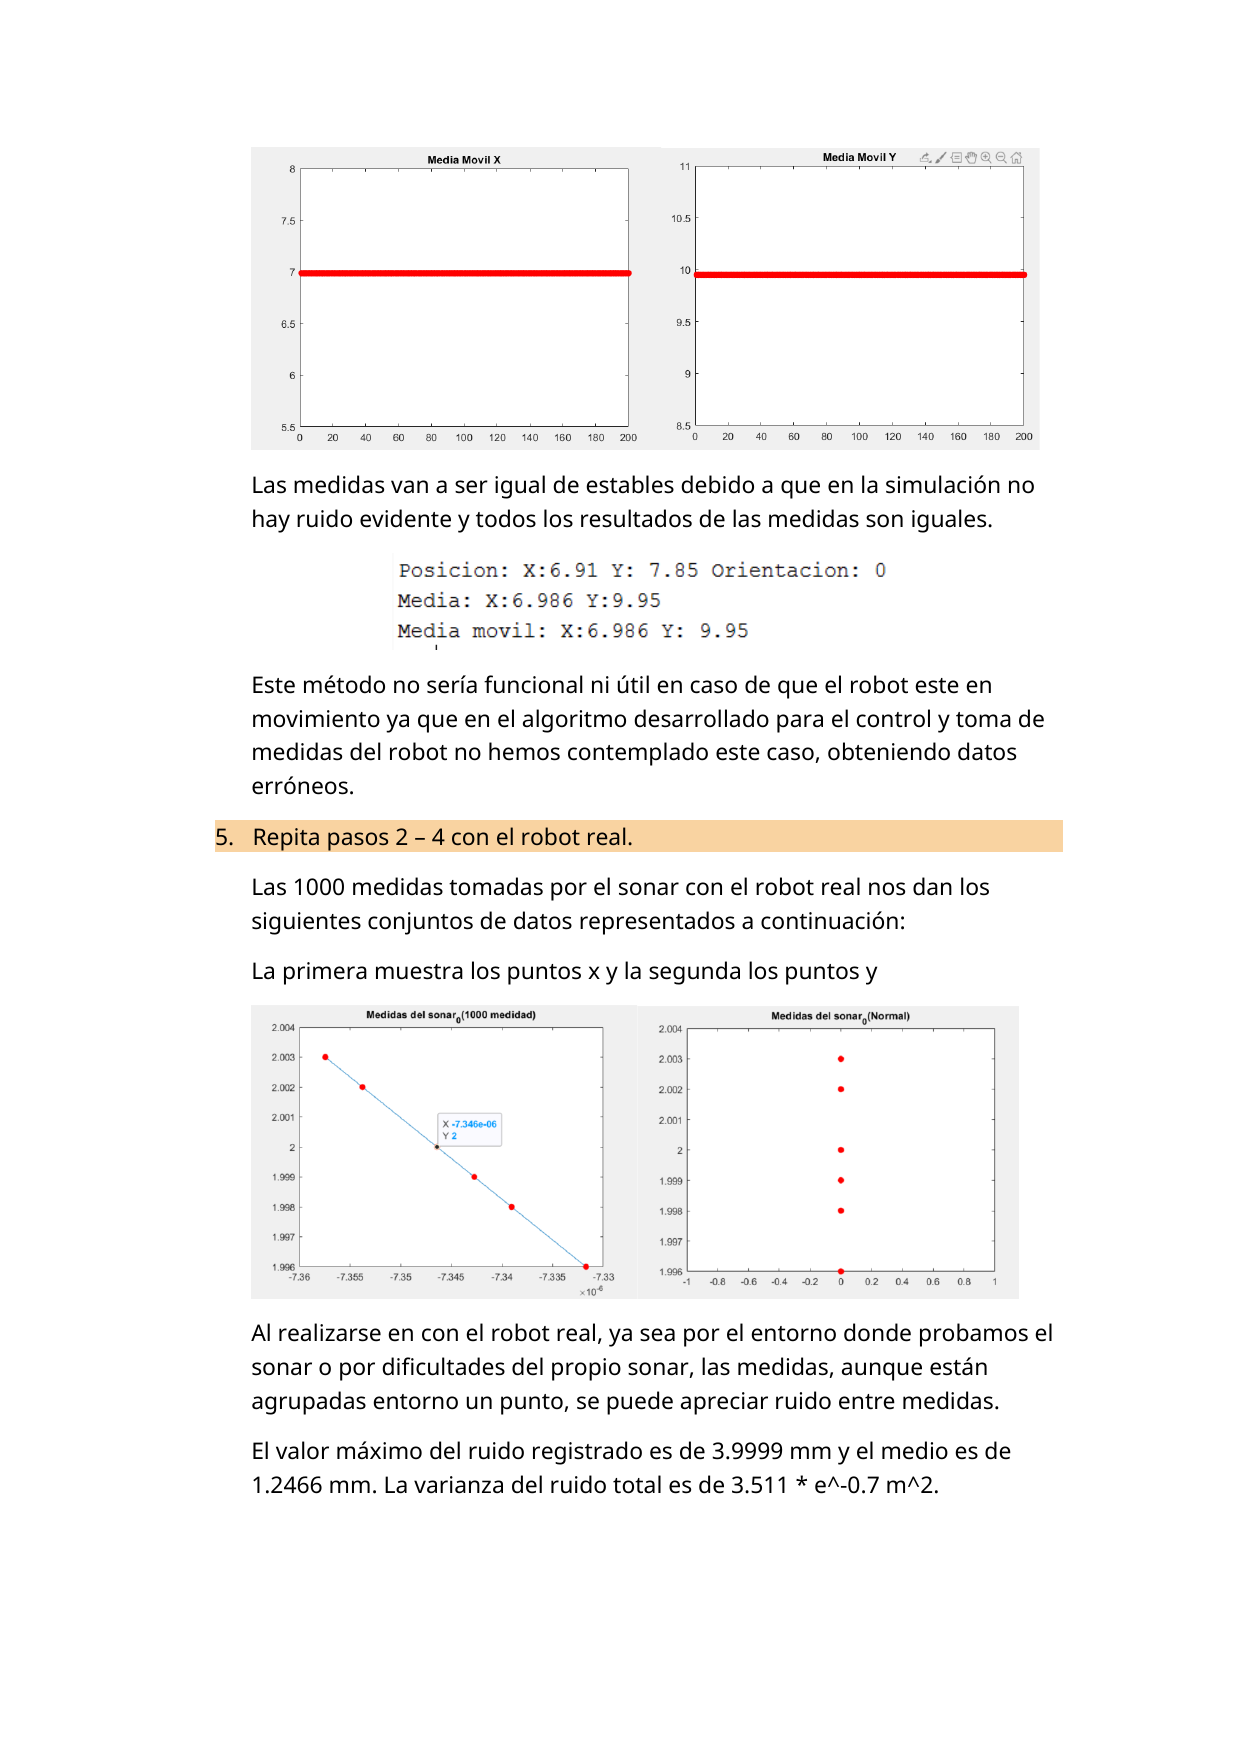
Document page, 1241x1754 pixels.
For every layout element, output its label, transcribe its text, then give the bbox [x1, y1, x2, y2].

list Repita pasos 2 – 4 con el robot real. [215, 820, 1063, 852]
text La primera muestra los puntos x y la segunda los puntos y [251, 955, 1063, 986]
picture [251, 1005, 1019, 1299]
text El valor máximo del ruido registrado es de 3.9999 mm y el medio es de 1.2466 mm. La varianza del ruido total es de 3.511 * e^-0.7 m^2. [251, 1435, 1063, 1500]
text Las medidas van a ser igual de estables debido a que en la simulación no hay ruido evidente y todos los resultados de las medidas son iguales. [251, 469, 1063, 534]
text Este método no sería funcional ni útil en caso de que el robot este en movimiento ya que en el algoritmo desarrollado para el control y toma de medidas del robot no hemos contemplado este caso, obteniendo datos erróneos. [251, 669, 1063, 801]
text Al realizarse en con el robot real, ya sea por el entorno donde probamos el sonar o por dificultades del propio sonar, las medidas, aunque están agrupadas entorno un punto, se puede apreciar ruido entre medidas. [251, 1317, 1063, 1416]
picture [392, 553, 922, 650]
text Las 1000 medidas tomadas por el sonar con el robot real nos dan los siguientes conjuntos de datos representados a continuación: [251, 871, 1063, 936]
picture [251, 147, 1040, 450]
